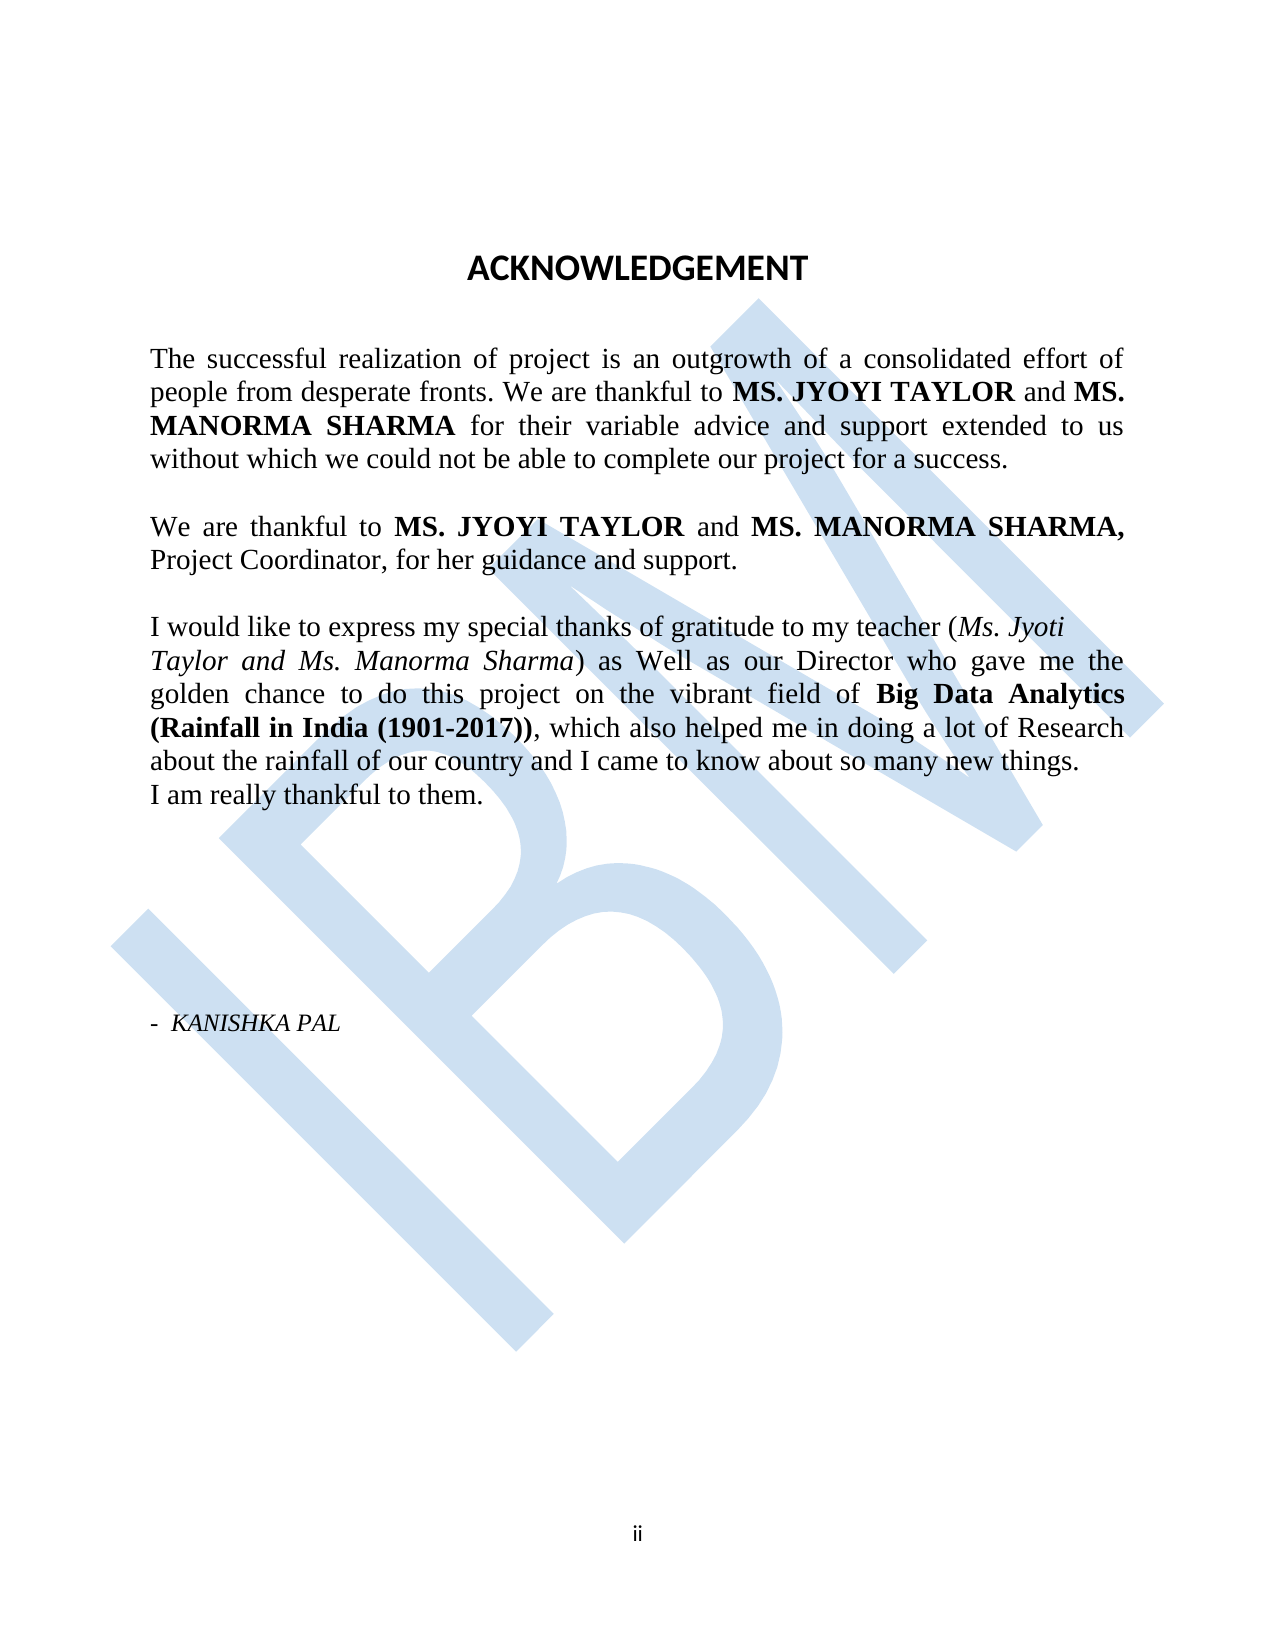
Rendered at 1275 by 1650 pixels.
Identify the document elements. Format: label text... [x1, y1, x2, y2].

text The successful realization of project is an outgrowth of a consolidated effort of people from desperate fronts. We are thankful to MS. JYOYI TAYLOR and MS. MANORMA SHARMA for their variable advice and support extended to us without which we could not be able to complete our project for a success. [150, 341, 1125, 475]
text ACKNOWLEDGEMENT [150, 244, 1125, 289]
text I would like to express my special thanks of gratitude to my teacher (Ms. Jyoti [150, 609, 1125, 643]
text Taylor and Ms. Manorma Sharma) as Well as our Director who gave me the golden chance to do this project on the vibrant field of Big Data Analytics (Rainfall in India (1901-2017)), which also helped me in doing a lot of Research about the rainfall of our country and I came to know about so many new things. [150, 643, 1125, 777]
text We are thankful to MS. JYOYI TAYLOR and MS. MANORMA SHARMA, Project Coordinator, for her guidance and support. [150, 509, 1125, 576]
text - KANISHKA PAL [150, 1008, 1125, 1037]
text I am really thankful to them. [150, 777, 1125, 872]
